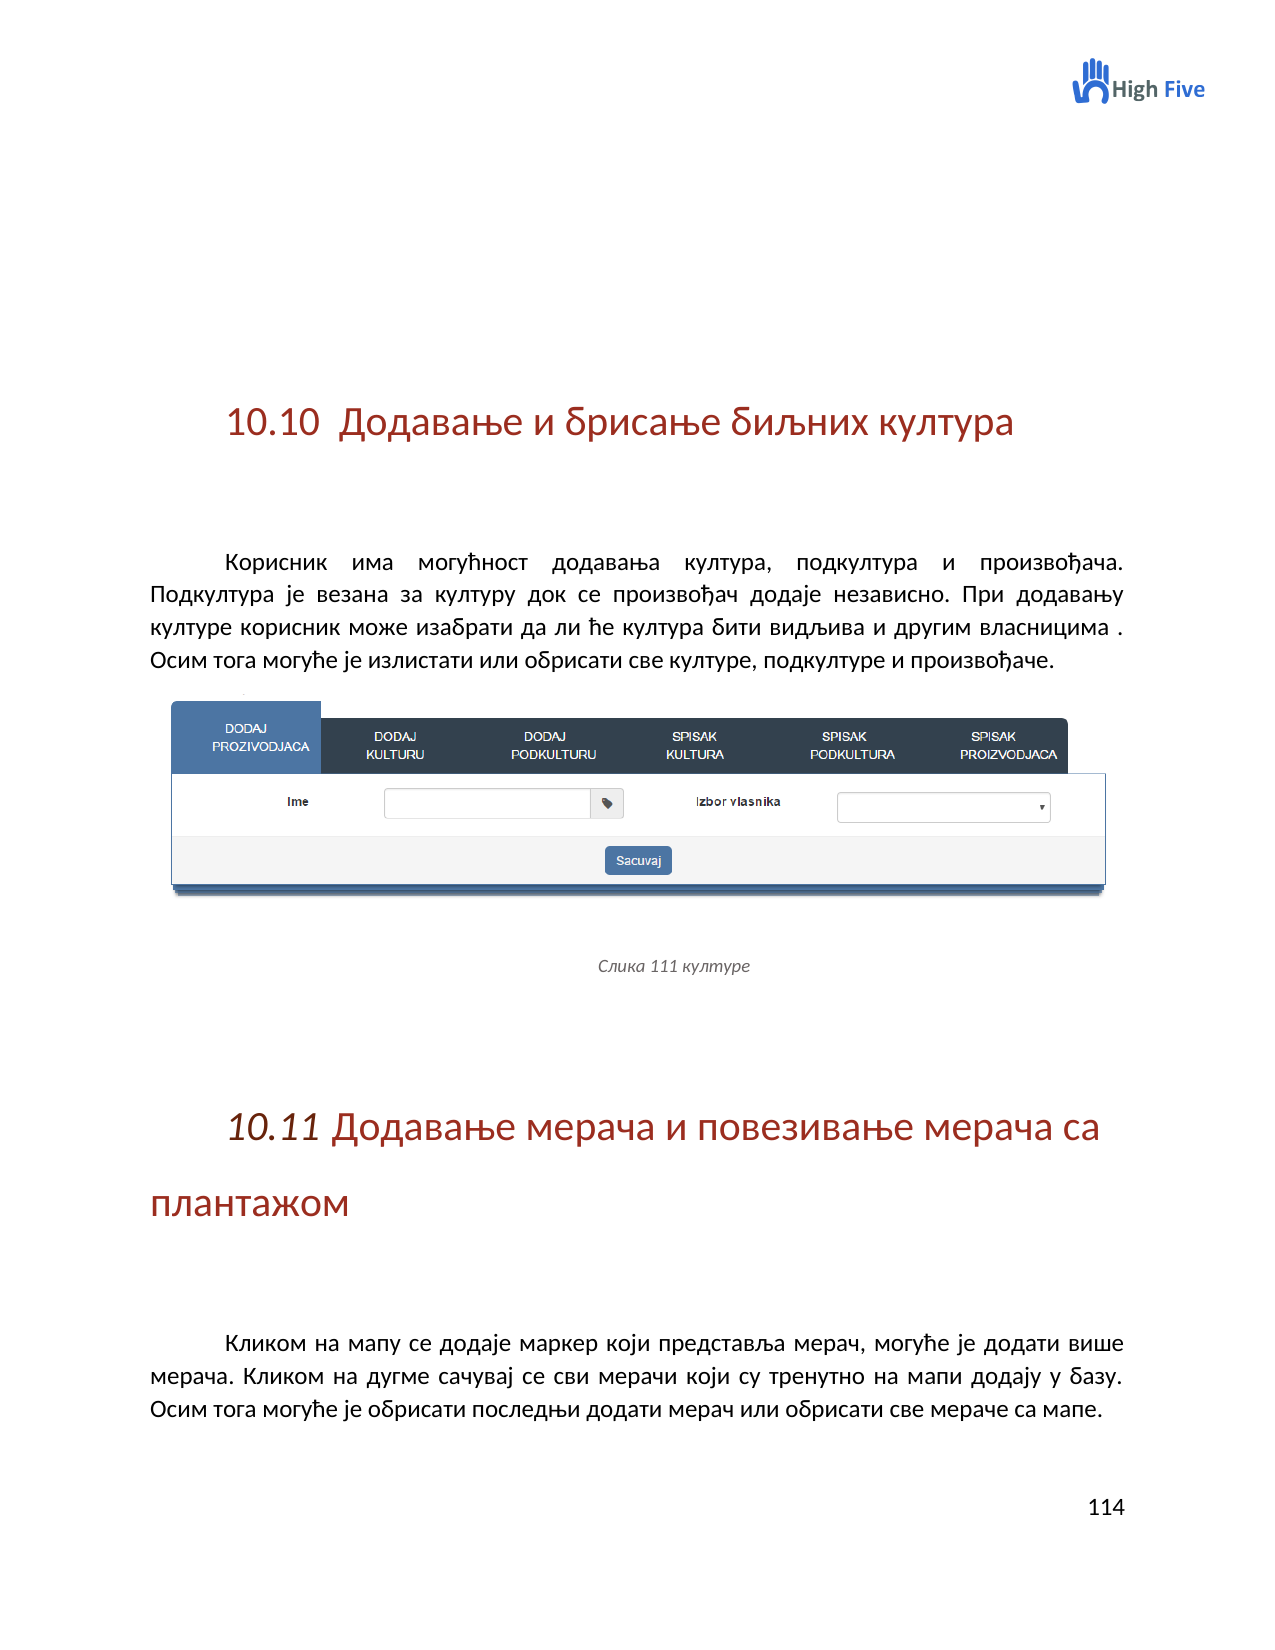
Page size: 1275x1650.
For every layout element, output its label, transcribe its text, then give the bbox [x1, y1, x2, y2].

text Слика 111 културе [150, 954, 1125, 977]
subtitle 10.11 Додавање мерача и повезивање мерача са плантажом [150, 1100, 1125, 1227]
picture [150, 694, 1125, 936]
text Корисник има могућност додавања култура, подкултура и произвођача. Подкултура је везана за културу док се произвођач додаје независно. При додавању културе корисник може изабрати да ли ће култура бити видљива и другим власницима . Осим тога могуће је излистати или обрисати све културе, подкултуре и произвођаче. [150, 546, 1125, 675]
subtitle 10.10 Додавање и брисање биљних култура [150, 395, 1125, 446]
picture [1069, 53, 1223, 110]
text Кликом на мапу се додаје маркер који представља мерач, могуће је додати више мерача. Кликом на дугме сачувај се сви мерачи који су тренутно на мапи додају у базу. Осим тога могуће је обрисати последњи додати мерач или обрисати све мераче са мапе. [150, 1327, 1125, 1423]
